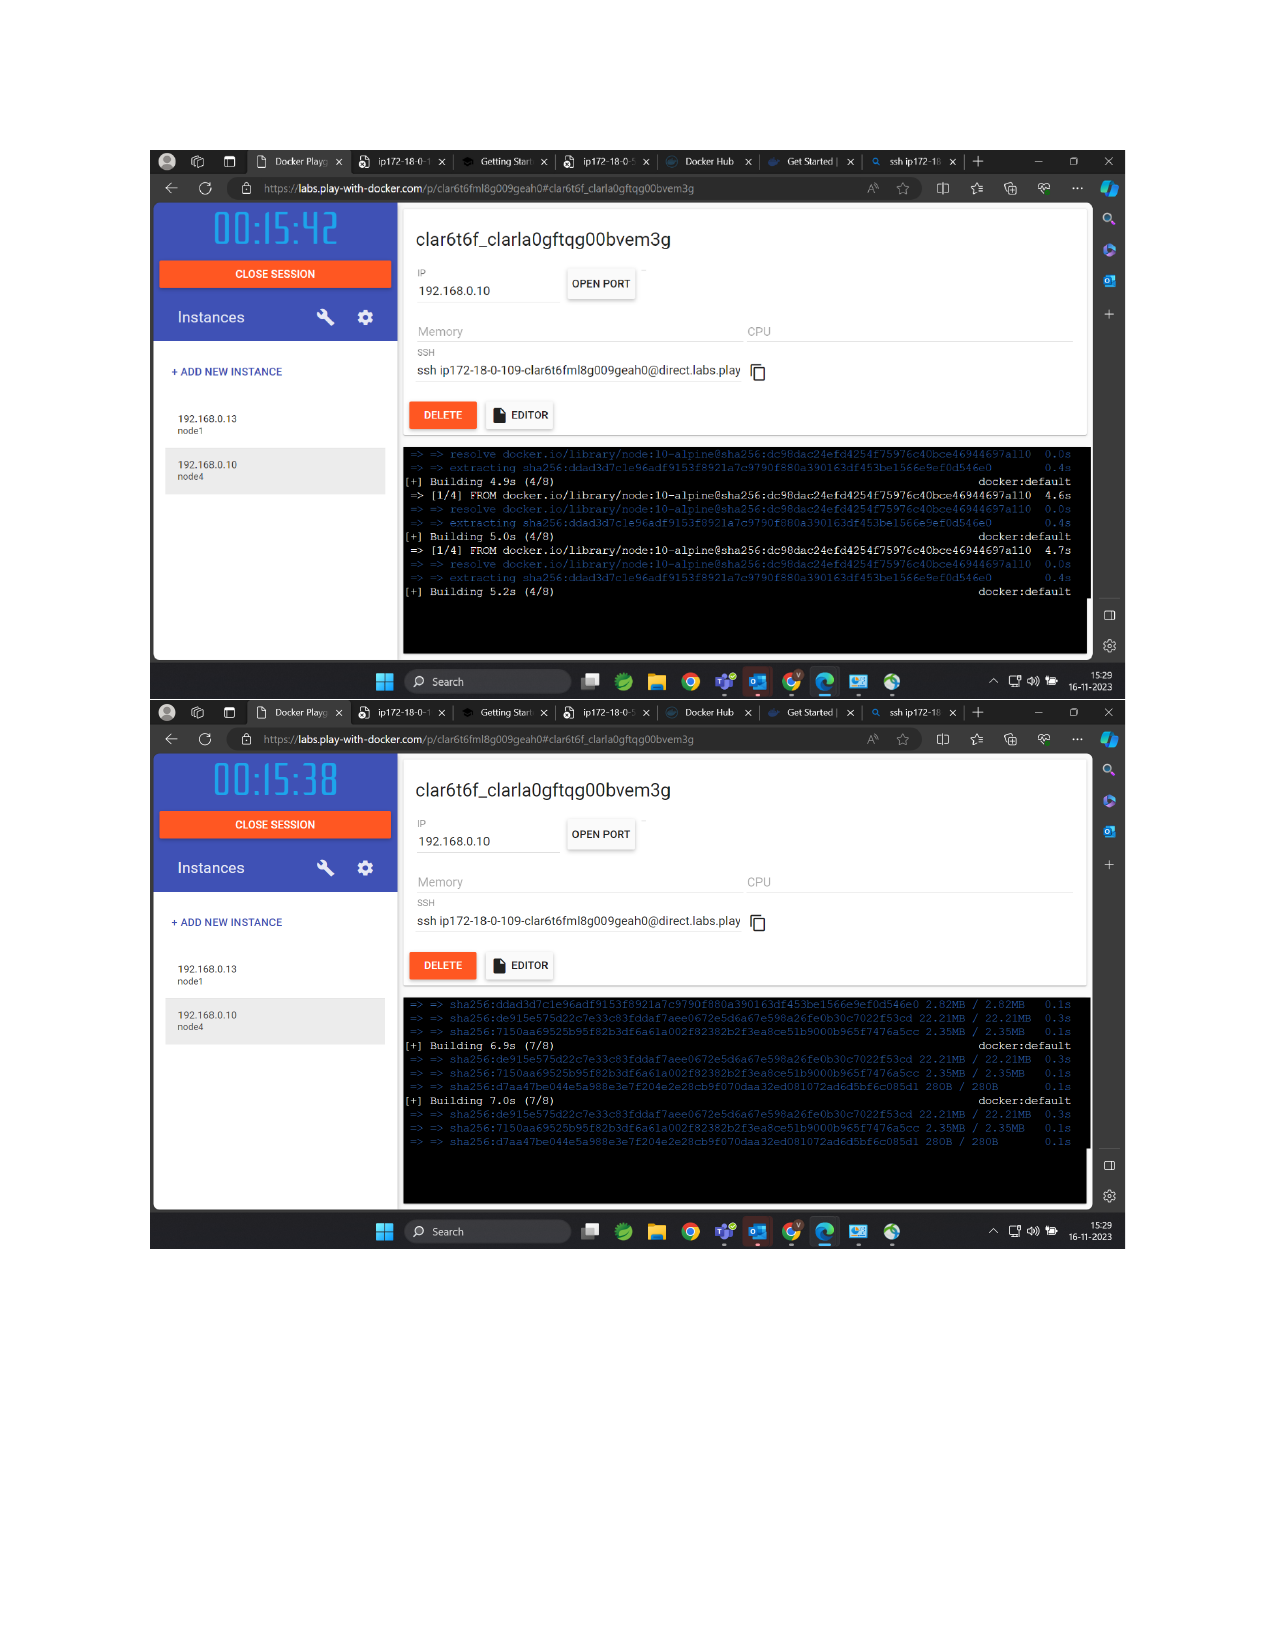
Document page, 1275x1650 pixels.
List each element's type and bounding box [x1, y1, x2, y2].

picture [150, 150, 1125, 699]
picture [150, 700, 1125, 1249]
